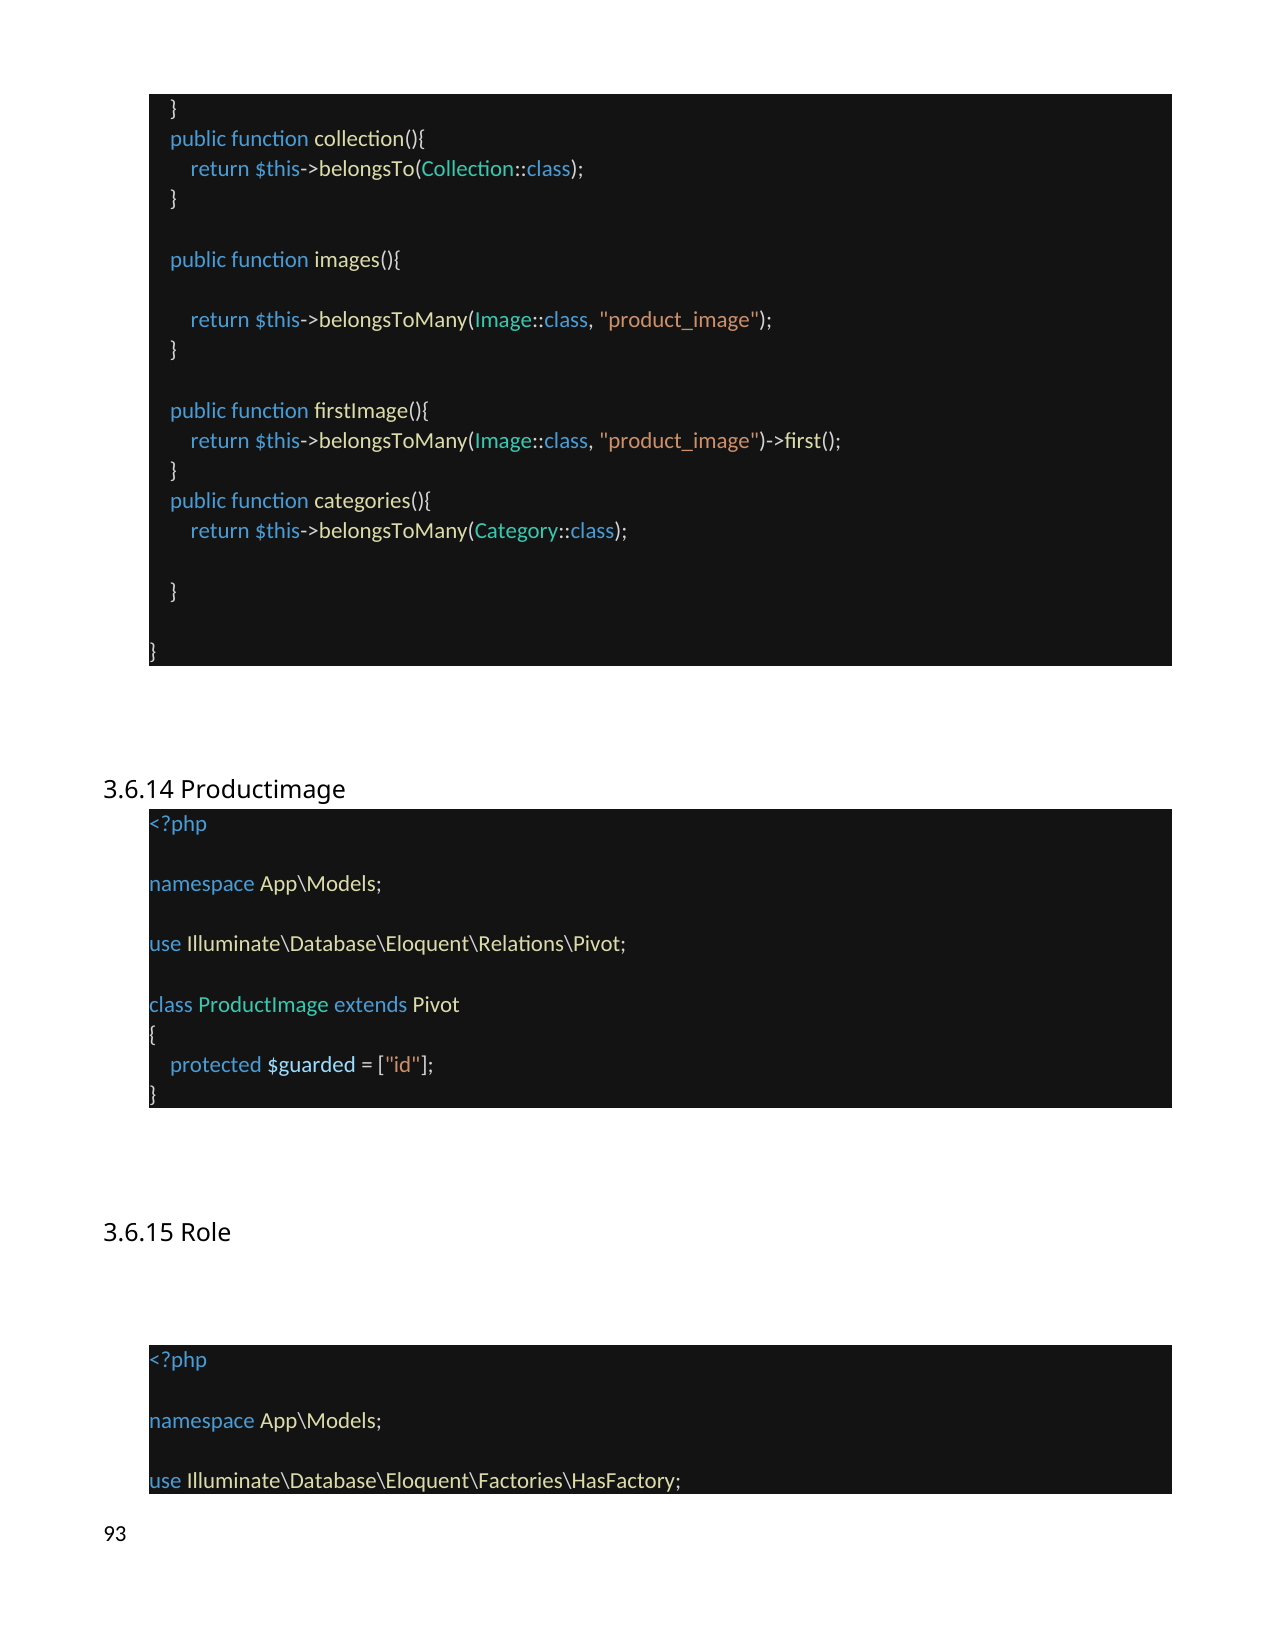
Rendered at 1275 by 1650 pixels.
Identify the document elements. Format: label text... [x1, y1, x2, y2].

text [149, 1345, 1172, 1494]
subtitle 3.6.14 Productimage [103, 772, 1172, 806]
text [149, 94, 1172, 666]
text <?php namespace App\Models; use Illuminate\Database\Eloquent\Relations\Pivot; class ProductImage extends Pivot { protected $guarded = ["id"]; } [149, 809, 1172, 1108]
subtitle 3.6.15 Role [103, 1215, 1172, 1249]
